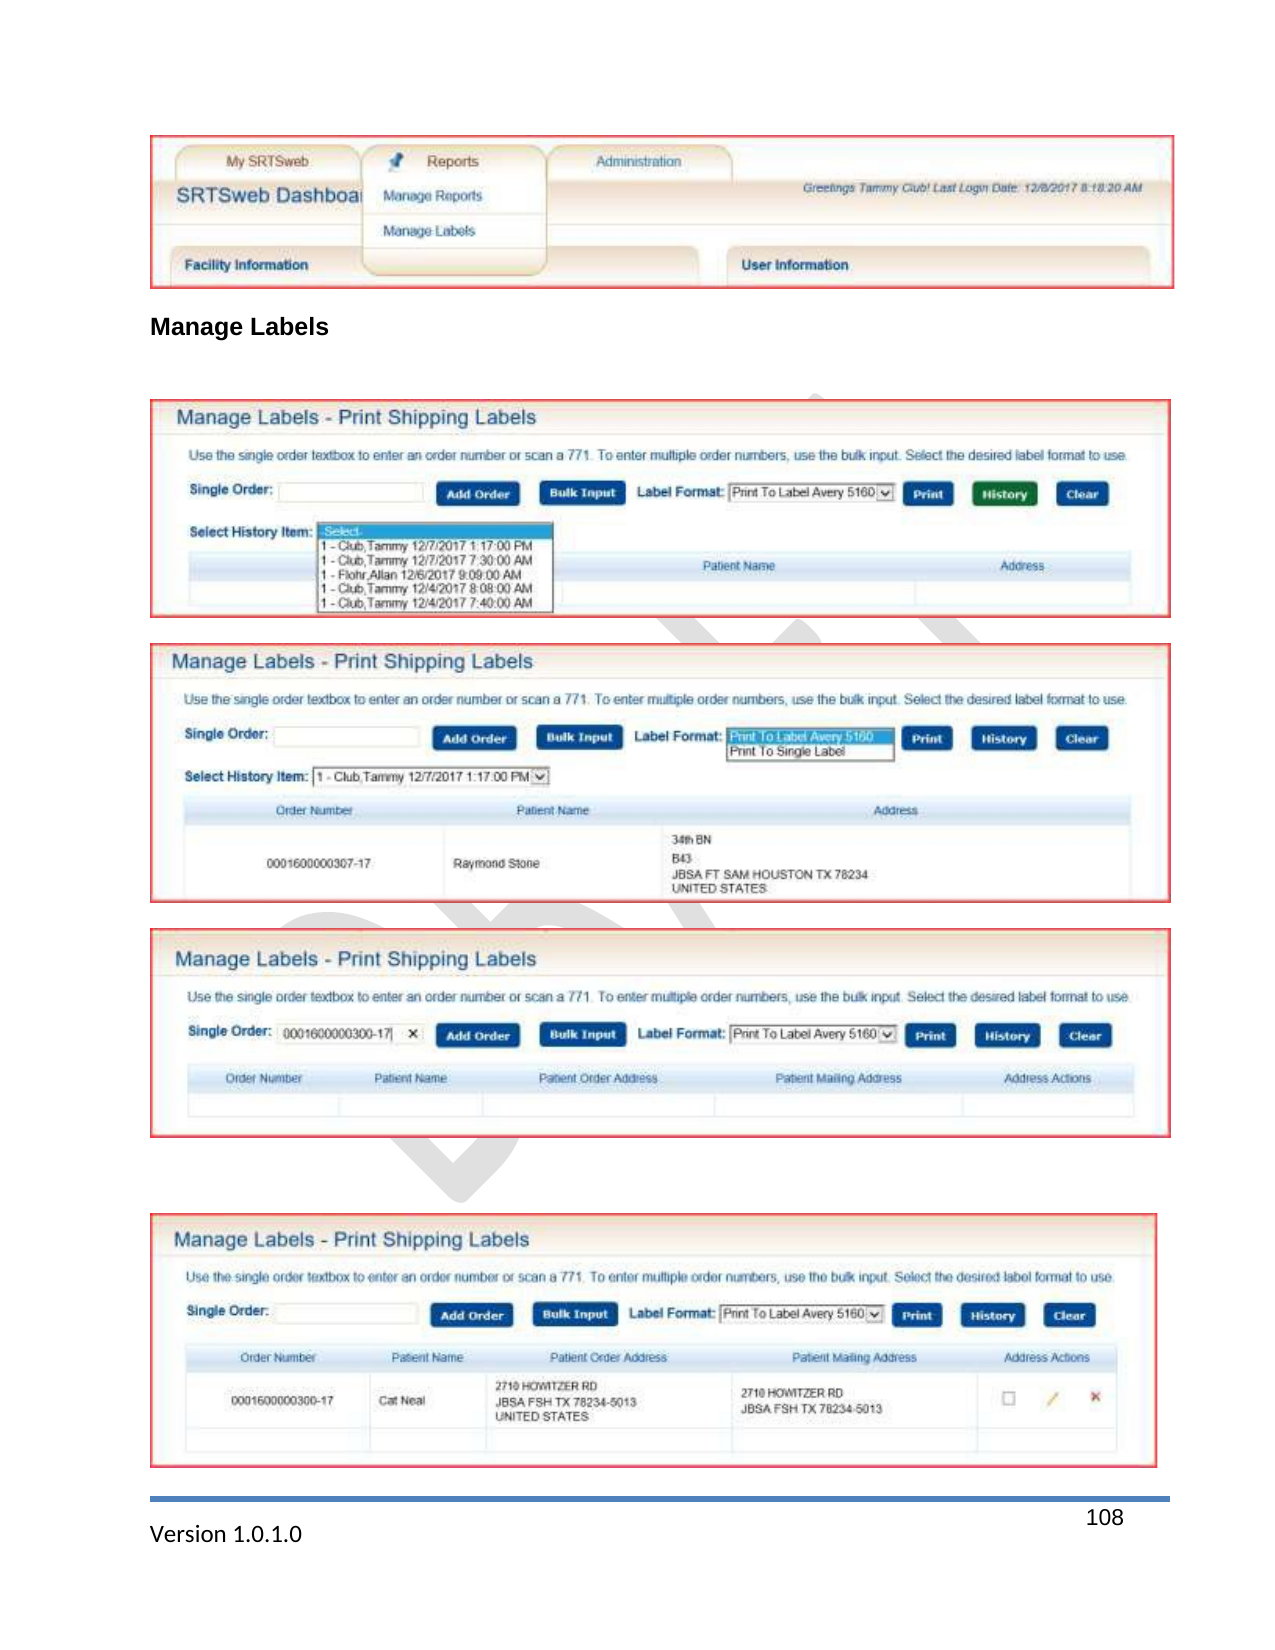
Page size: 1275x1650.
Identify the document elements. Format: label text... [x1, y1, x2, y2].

picture [150, 1213, 1158, 1468]
picture [150, 643, 1171, 903]
text Manage Labels [150, 312, 1185, 341]
picture [150, 928, 1171, 1138]
picture [150, 399, 1171, 618]
picture [150, 135, 1175, 289]
